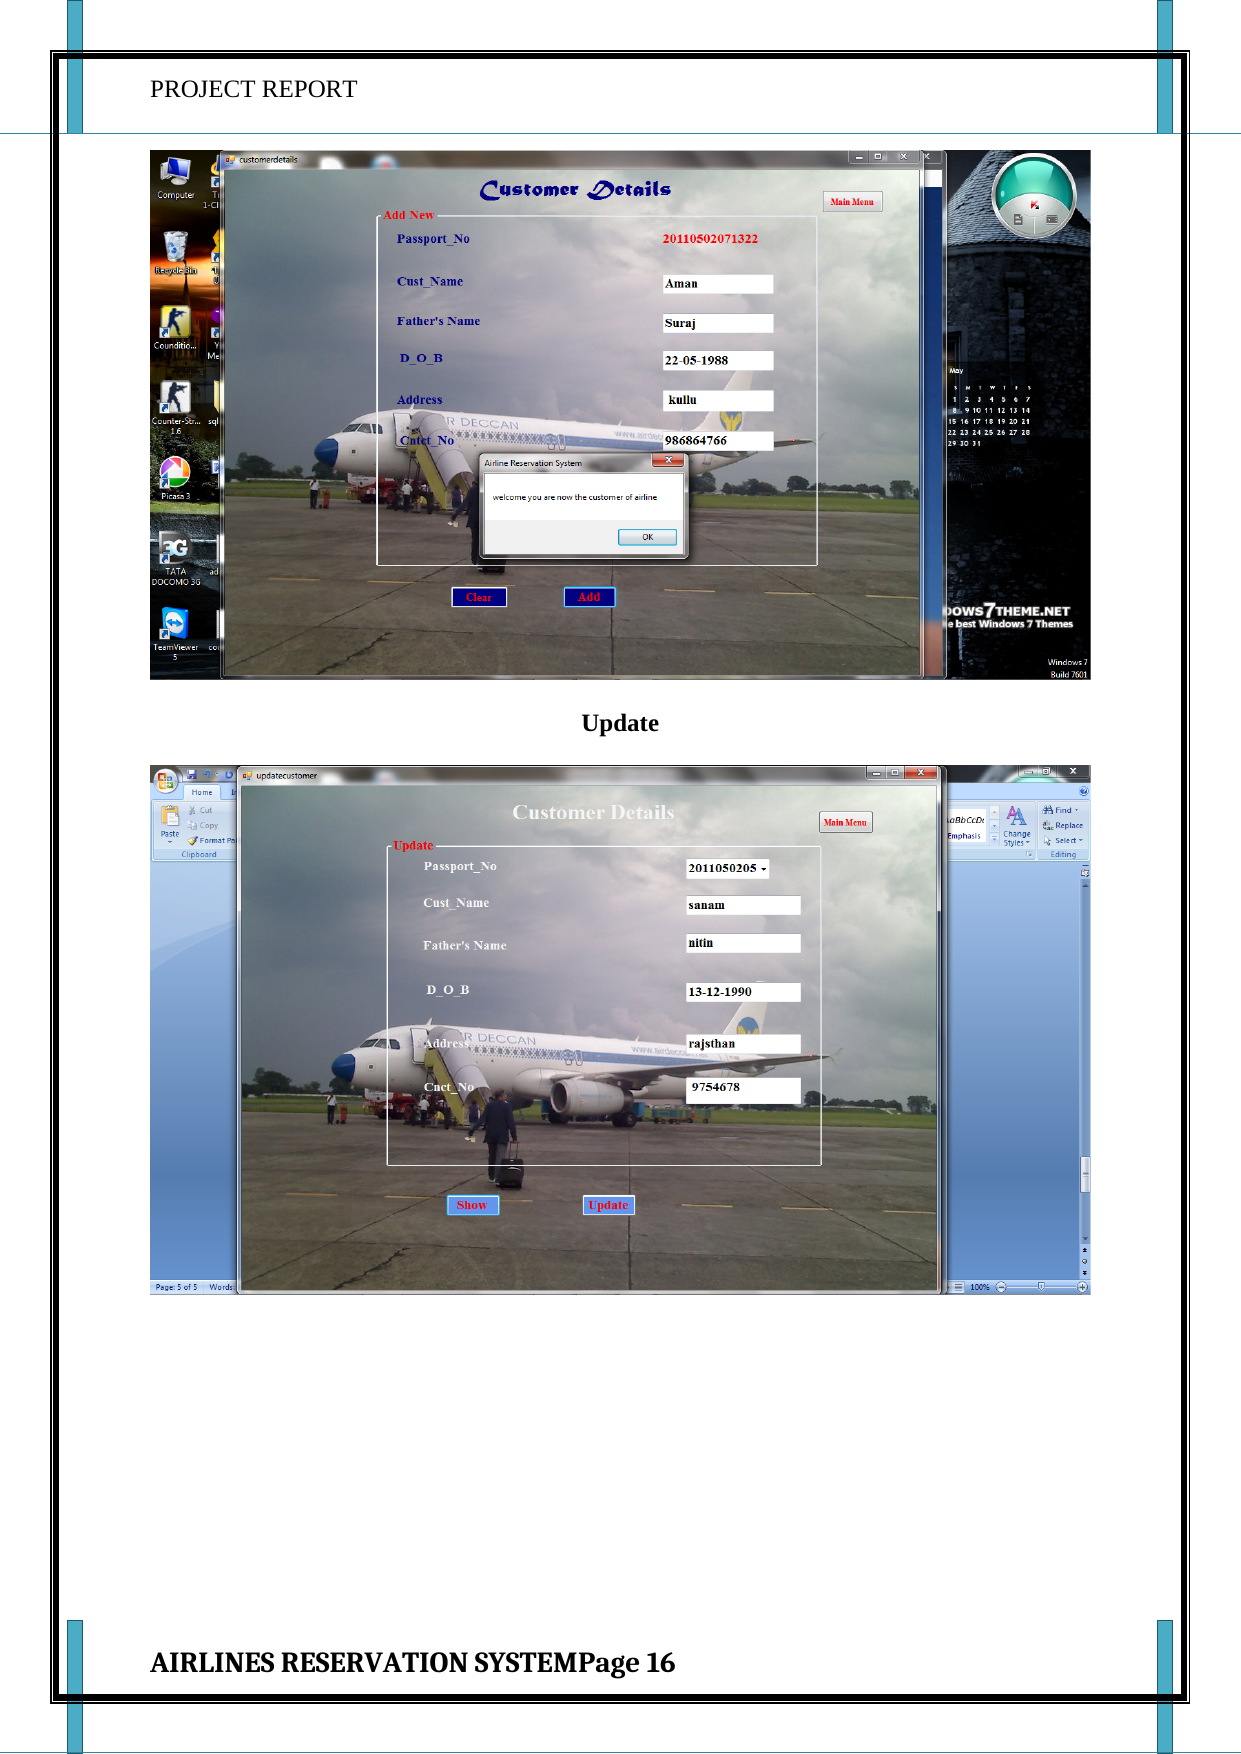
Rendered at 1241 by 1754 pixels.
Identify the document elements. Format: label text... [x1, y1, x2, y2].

picture [150, 150, 1091, 680]
text Update [150, 708, 1090, 737]
picture [150, 765, 1091, 1295]
